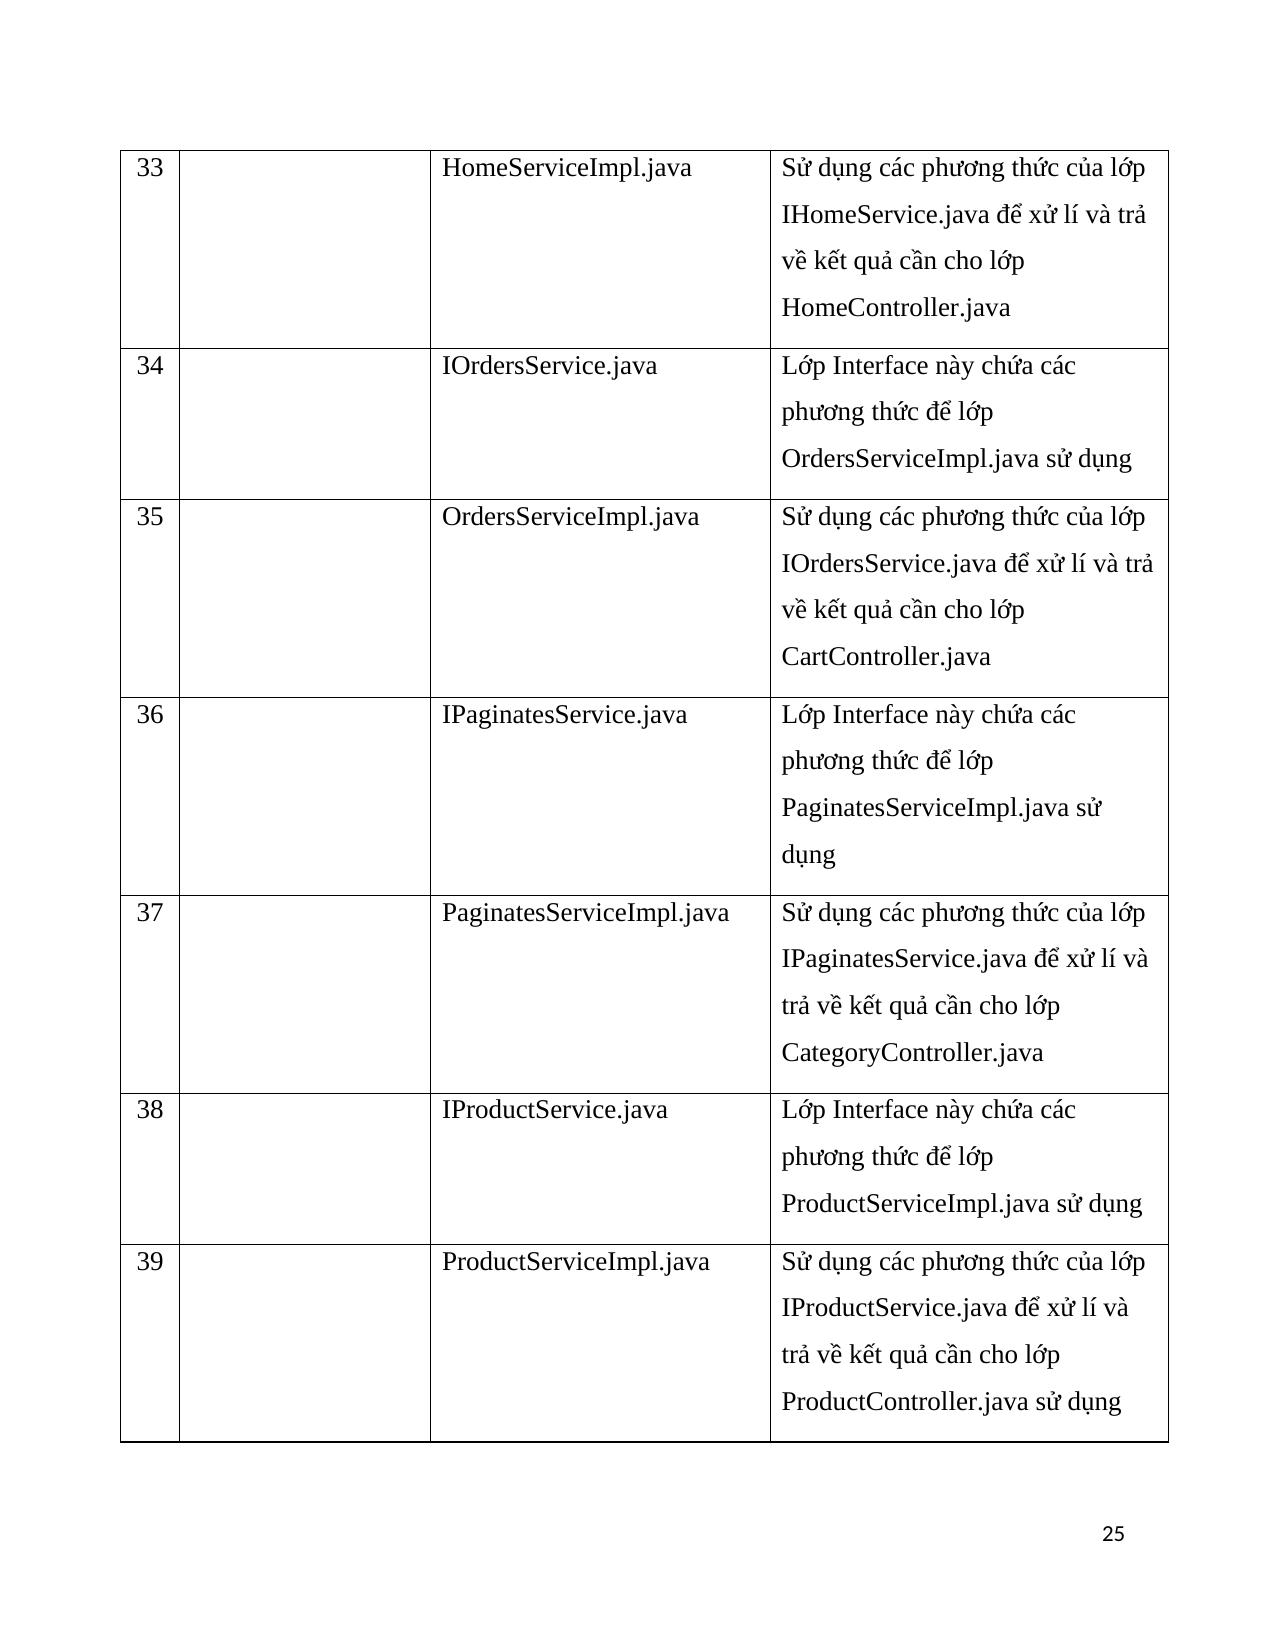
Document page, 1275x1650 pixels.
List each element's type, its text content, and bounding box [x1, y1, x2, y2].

table_cell IPaginatesService.java [431, 698, 770, 894]
table_cell Sử dụng các phương thức của lớp IProductService.java để xử lí và trả về kết quả cần cho lớp ProductController.java sử dụng [771, 1245, 1168, 1441]
table_cell Sử dụng các phương thức của lớp IHomeService.java để xử lí và trả về kết quả cần cho lớp HomeController.java [771, 151, 1168, 348]
table_cell PaginatesServiceImpl.java [431, 896, 770, 1092]
table_cell Lớp Interface này chứa các phương thức để lớp ProductServiceImpl.java sử dụng [771, 1094, 1168, 1243]
table_cell Sử dụng các phương thức của lớp IOrdersService.java để xử lí và trả về kết quả cần cho lớp CartController.java [771, 500, 1168, 697]
table_cell Lớp Interface này chứa các phương thức để lớp OrdersServiceImpl.java sử dụng [771, 349, 1168, 499]
table_cell 37 [121, 896, 179, 1092]
table_cell 39 [121, 1245, 179, 1441]
table_cell OrdersServiceImpl.java [431, 500, 770, 697]
table_cell 36 [121, 698, 179, 894]
table_cell [180, 500, 430, 697]
table_cell IOrdersService.java [431, 349, 770, 499]
table_cell Sử dụng các phương thức của lớp IPaginatesService.java để xử lí và trả về kết quả cần cho lớp CategoryController.java [771, 896, 1168, 1092]
table_cell 38 [121, 1094, 179, 1243]
table_cell 35 [121, 500, 179, 697]
table_cell [180, 151, 430, 348]
table_cell [180, 698, 430, 894]
table_cell ProductServiceImpl.java [431, 1245, 770, 1441]
table_cell 34 [121, 349, 179, 499]
table_cell HomeServiceImpl.java [431, 151, 770, 348]
table_cell [180, 349, 430, 499]
table_cell Lớp Interface này chứa các phương thức để lớp PaginatesServiceImpl.java sử dụng [771, 698, 1168, 894]
table_cell [180, 1094, 430, 1243]
table_cell IProductService.java [431, 1094, 770, 1243]
table_cell [180, 1245, 430, 1441]
table_cell 33 [121, 151, 179, 348]
table_cell [180, 896, 430, 1092]
